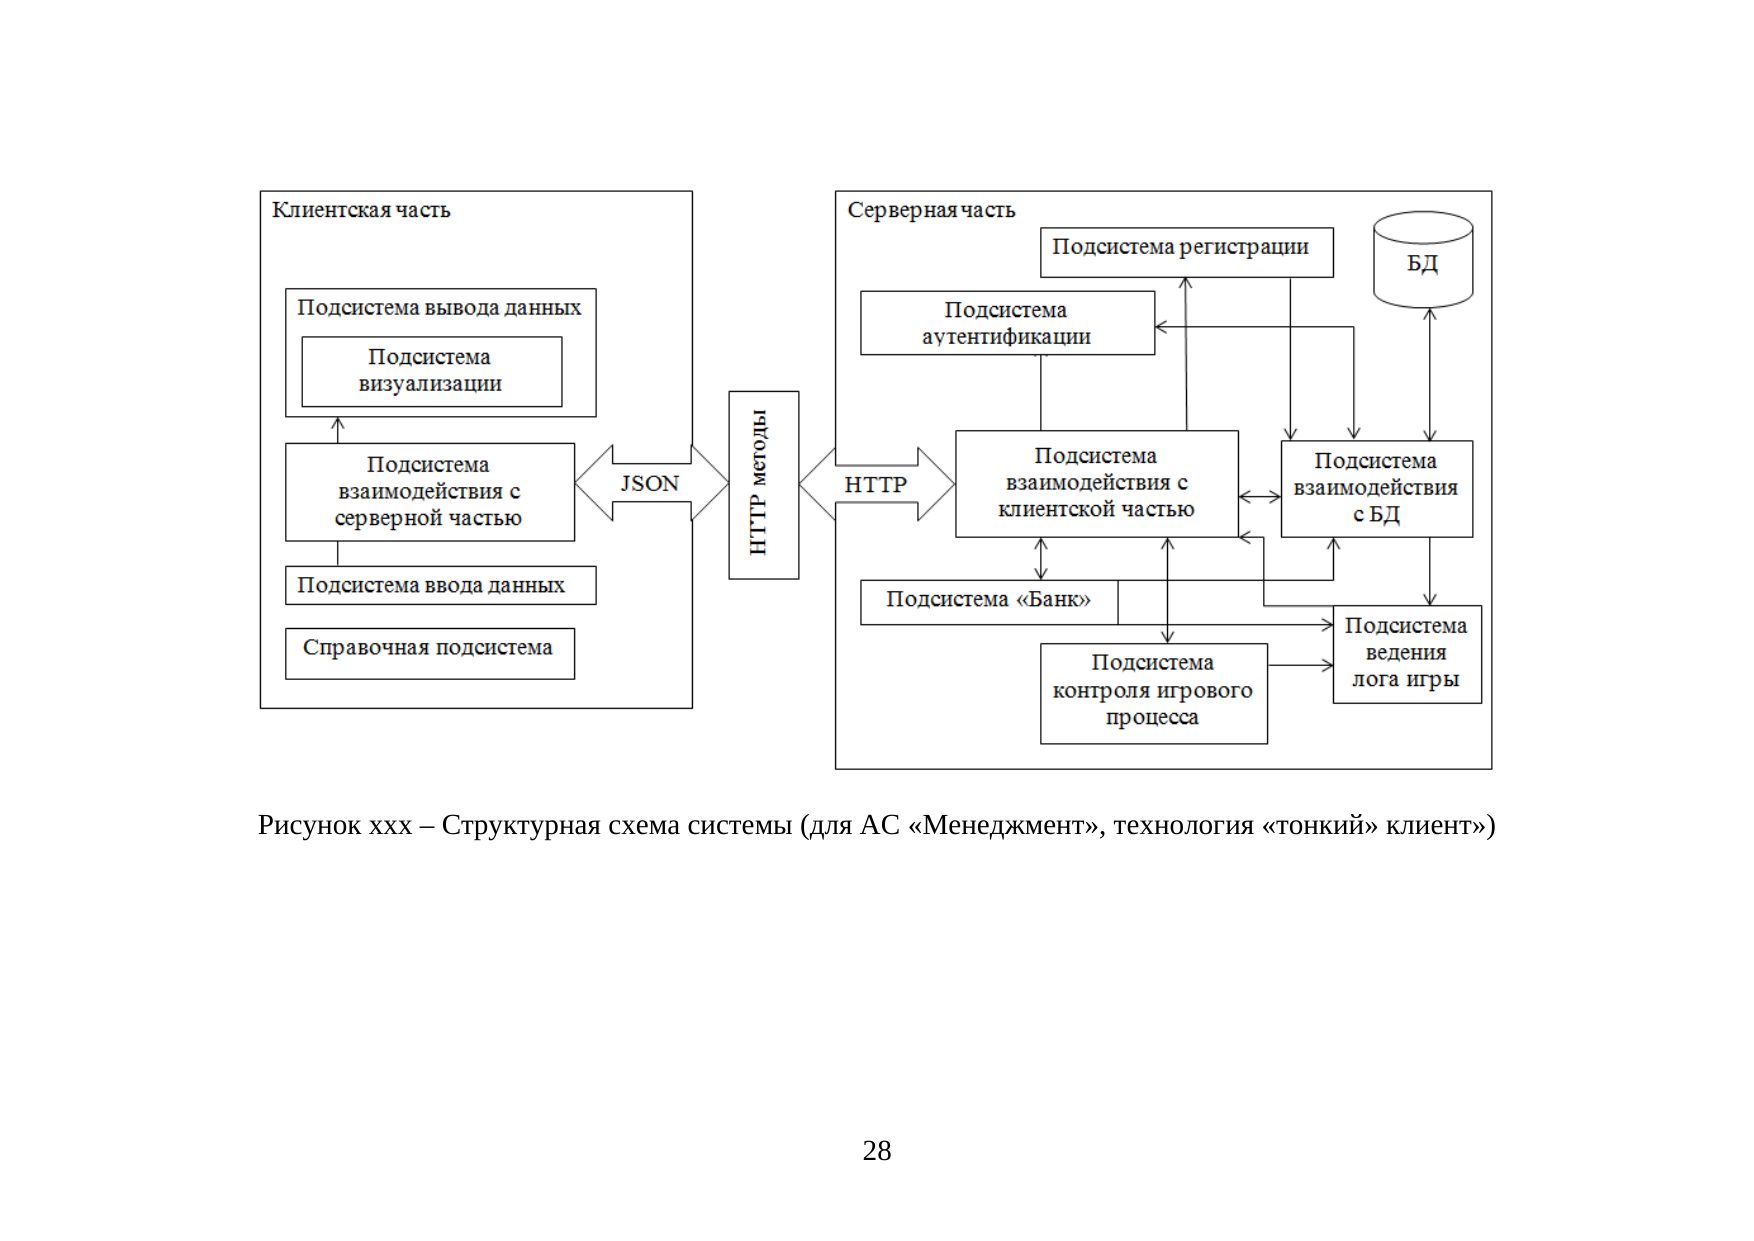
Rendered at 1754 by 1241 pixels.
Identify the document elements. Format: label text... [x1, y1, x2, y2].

picture [243, 177, 1511, 791]
